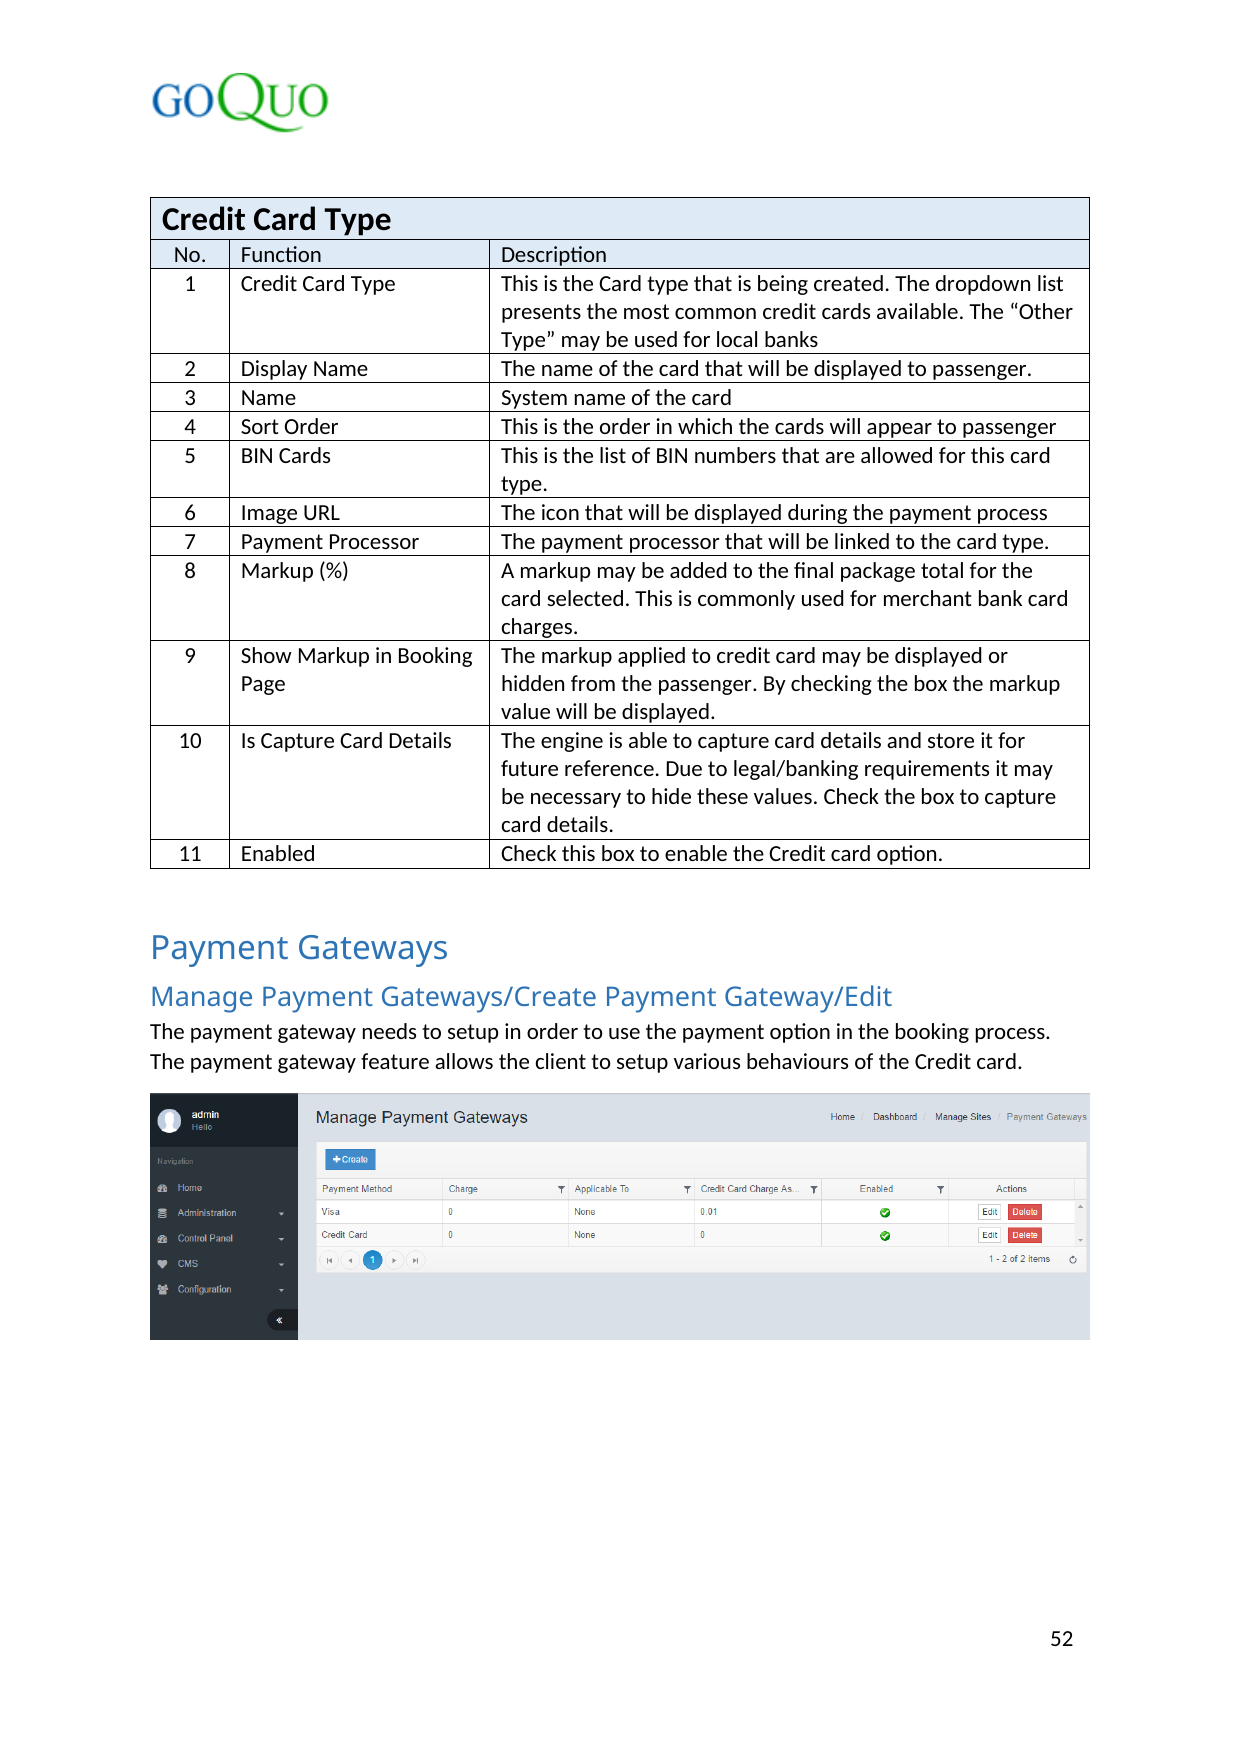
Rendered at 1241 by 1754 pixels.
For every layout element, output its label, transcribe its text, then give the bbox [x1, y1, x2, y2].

table_cell The payment processor that will be linked to the card type. [490, 527, 1089, 555]
table_cell Is Capture Card Details [230, 726, 489, 838]
table_cell The icon that will be displayed during the payment process [490, 498, 1089, 526]
table_cell 6 [151, 498, 229, 526]
table_cell 3 [151, 383, 229, 411]
table_cell Markup (%) [230, 556, 489, 640]
table_cell BIN Cards [230, 441, 489, 497]
table_cell Name [230, 383, 489, 411]
table_cell 1 [151, 269, 229, 353]
table_cell 2 [151, 354, 229, 382]
subtitle Payment Gateways [150, 924, 1090, 969]
table_cell Check this box to enable the Credit card option. [490, 840, 1089, 868]
table_cell Description [490, 240, 1089, 268]
table_cell Payment Processor [230, 527, 489, 555]
table_cell Function [230, 240, 489, 268]
table_cell The engine is able to capture card details and store it for future reference. Due to legal/banking requirements it may be necessary to hide these values. Check the box to capture card details. [490, 726, 1089, 838]
text The payment gateway needs to setup in order to use the payment option in the booking process. The payment gateway feature allows the client to setup various behaviours of the Credit card. [150, 1017, 1090, 1075]
table_cell No. [151, 240, 229, 268]
table_cell 8 [151, 556, 229, 640]
table_cell This is the order in which the cards will appear to passenger [490, 412, 1089, 440]
table_cell Sort Order [230, 412, 489, 440]
table_cell 7 [151, 527, 229, 555]
table_cell The name of the card that will be displayed to passenger. [490, 354, 1089, 382]
table_cell 11 [151, 840, 229, 868]
table_cell Display Name [230, 354, 489, 382]
table_cell A markup may be added to the final package total for the card selected. This is commonly used for merchant bank card charges. [490, 556, 1089, 640]
table_cell The markup applied to credit card may be displayed or hidden from the passenger. By checking the box the markup value will be displayed. [490, 641, 1089, 725]
table_cell Image URL [230, 498, 489, 526]
table_cell 4 [151, 412, 229, 440]
table_cell System name of the card [490, 383, 1089, 411]
table_cell 5 [151, 441, 229, 497]
table_cell 9 [151, 641, 229, 725]
table_cell Show Markup in Booking Page [230, 641, 489, 725]
table_cell This is the Card type that is being created. The dropdown list presents the most common credit cards available. The “Other Type” may be used for local banks [490, 269, 1089, 353]
picture [150, 73, 330, 134]
table_cell This is the list of BIN numbers that are allowed for this card type. [490, 441, 1089, 497]
table_header Credit Card Type [151, 198, 1089, 239]
table_cell Credit Card Type [230, 269, 489, 353]
subtitle Manage Payment Gateways/Create Payment Gateway/Edit [150, 977, 1090, 1014]
table_cell Enabled [230, 840, 489, 868]
table_cell 10 [151, 726, 229, 838]
picture [150, 1093, 1091, 1340]
